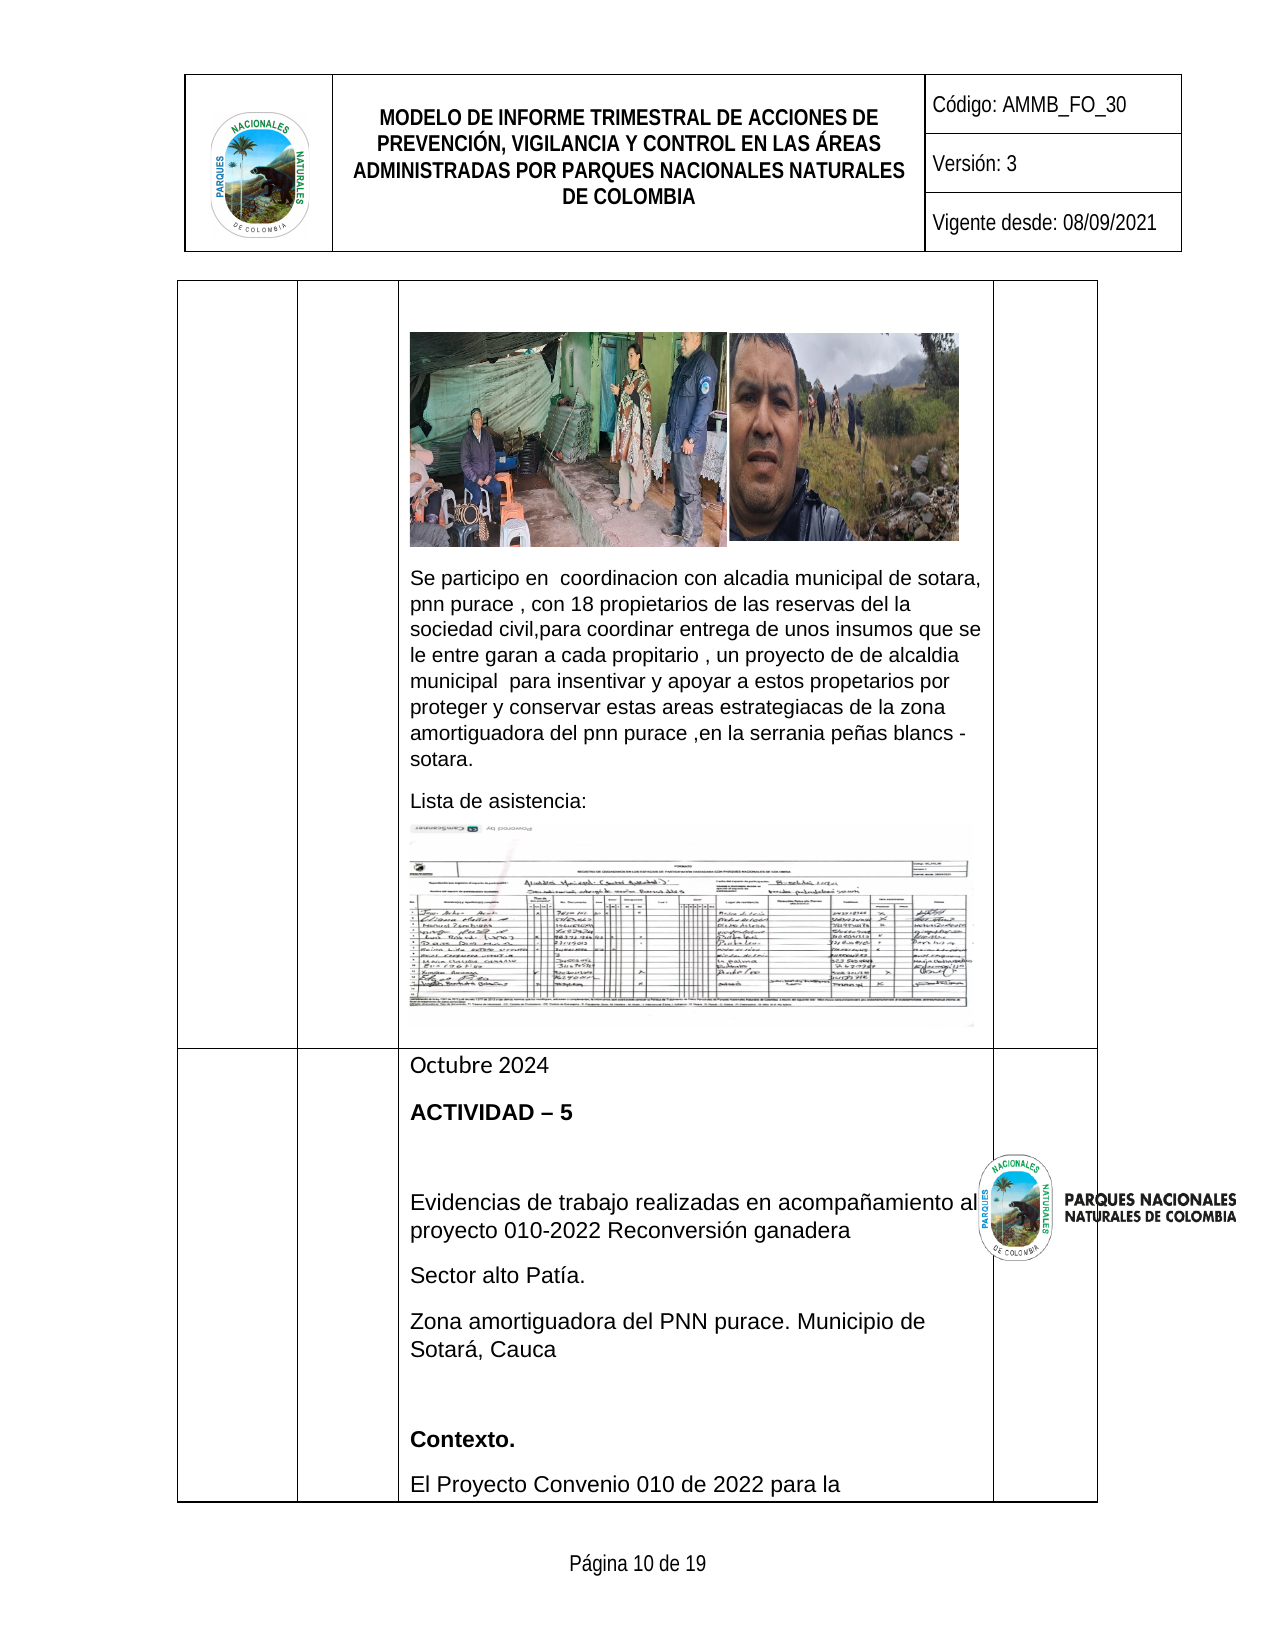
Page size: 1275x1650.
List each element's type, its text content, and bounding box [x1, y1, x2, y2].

table_cell [994, 1049, 1097, 1154]
picture [409, 332, 727, 547]
table_cell [178, 281, 297, 1048]
table_cell [298, 1049, 398, 1501]
table_cell [178, 1049, 297, 1501]
table_cell [298, 281, 398, 1048]
picture [210, 112, 310, 238]
table_cell [994, 281, 1097, 1048]
picture [978, 1154, 1237, 1261]
table_cell [994, 1261, 1097, 1501]
